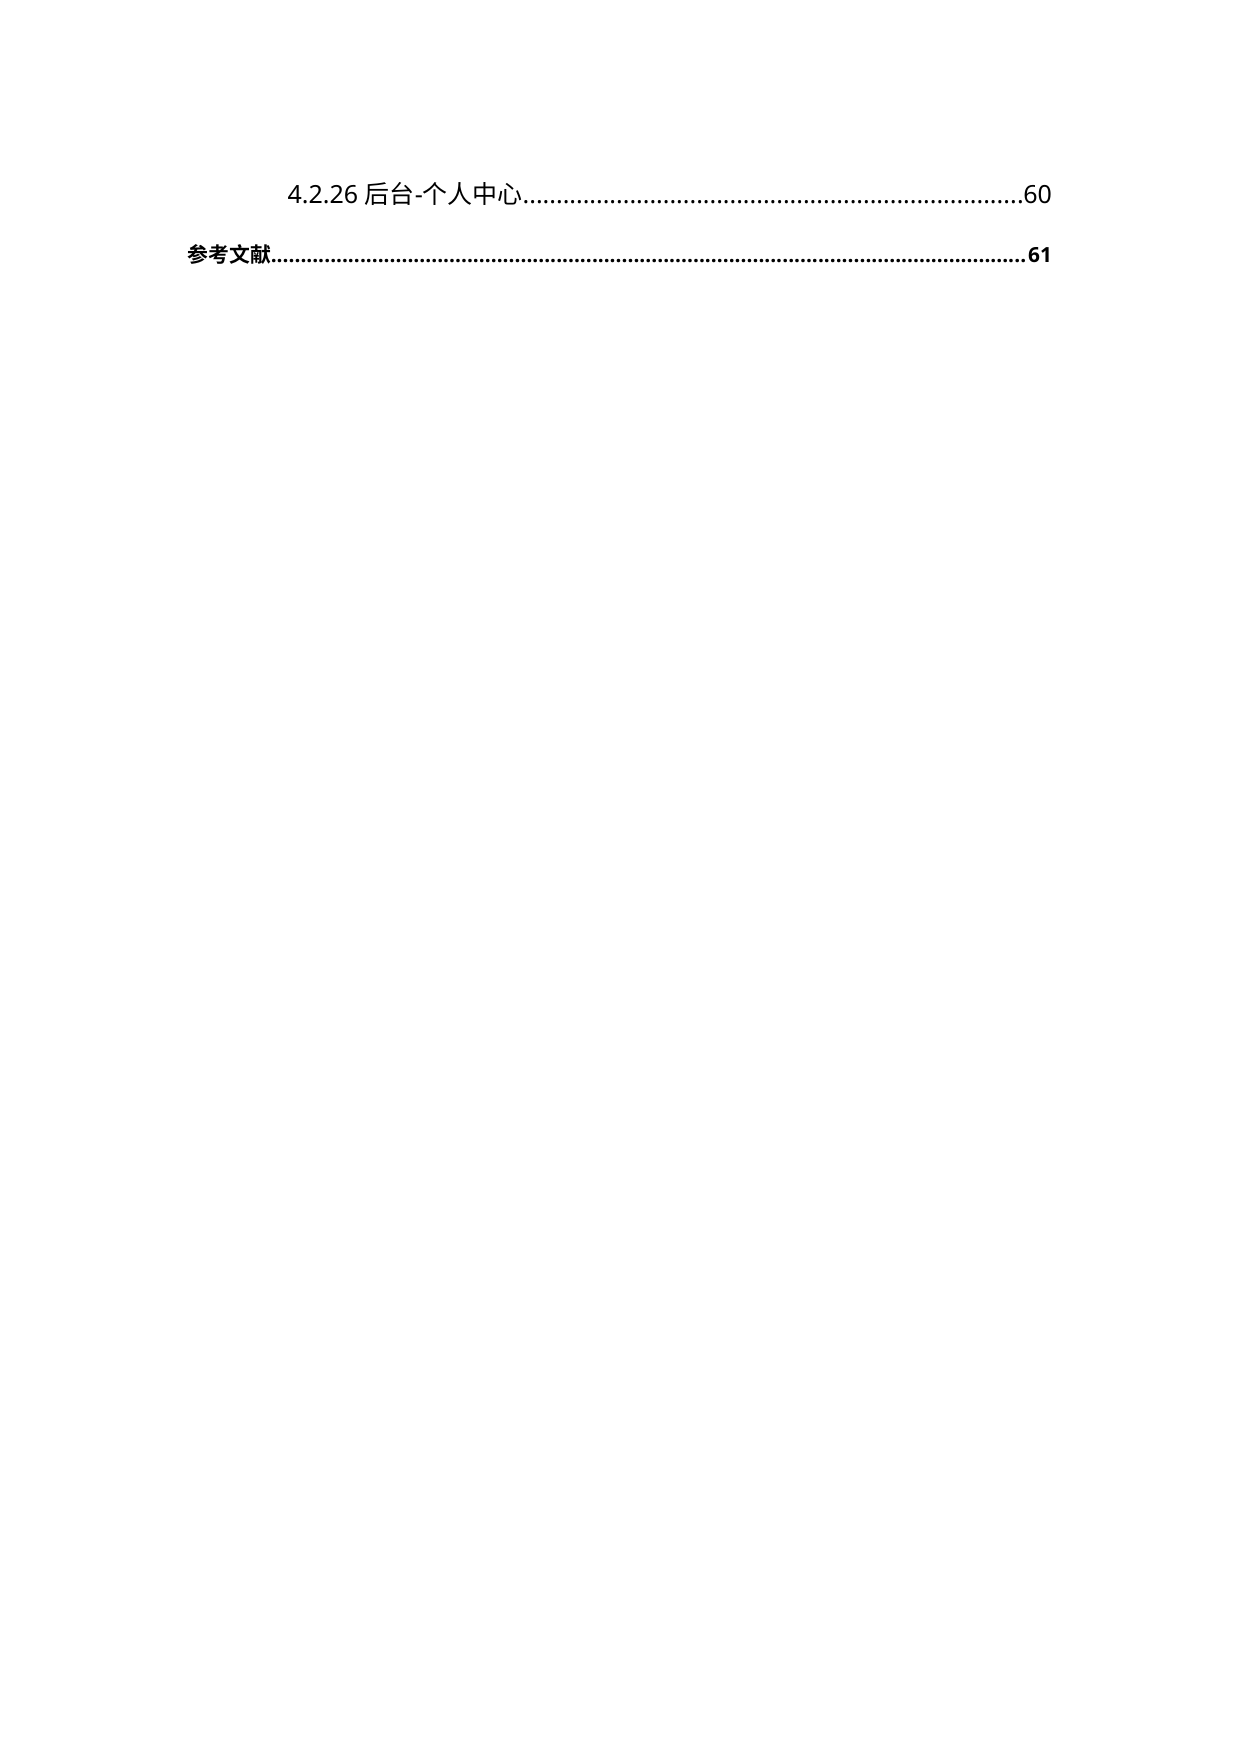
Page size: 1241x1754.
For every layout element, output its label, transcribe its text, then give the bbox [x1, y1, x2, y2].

text 4.2.26 后台-个人中心 60 [287, 160, 1053, 225]
text 参考文献 61 [187, 237, 1053, 270]
